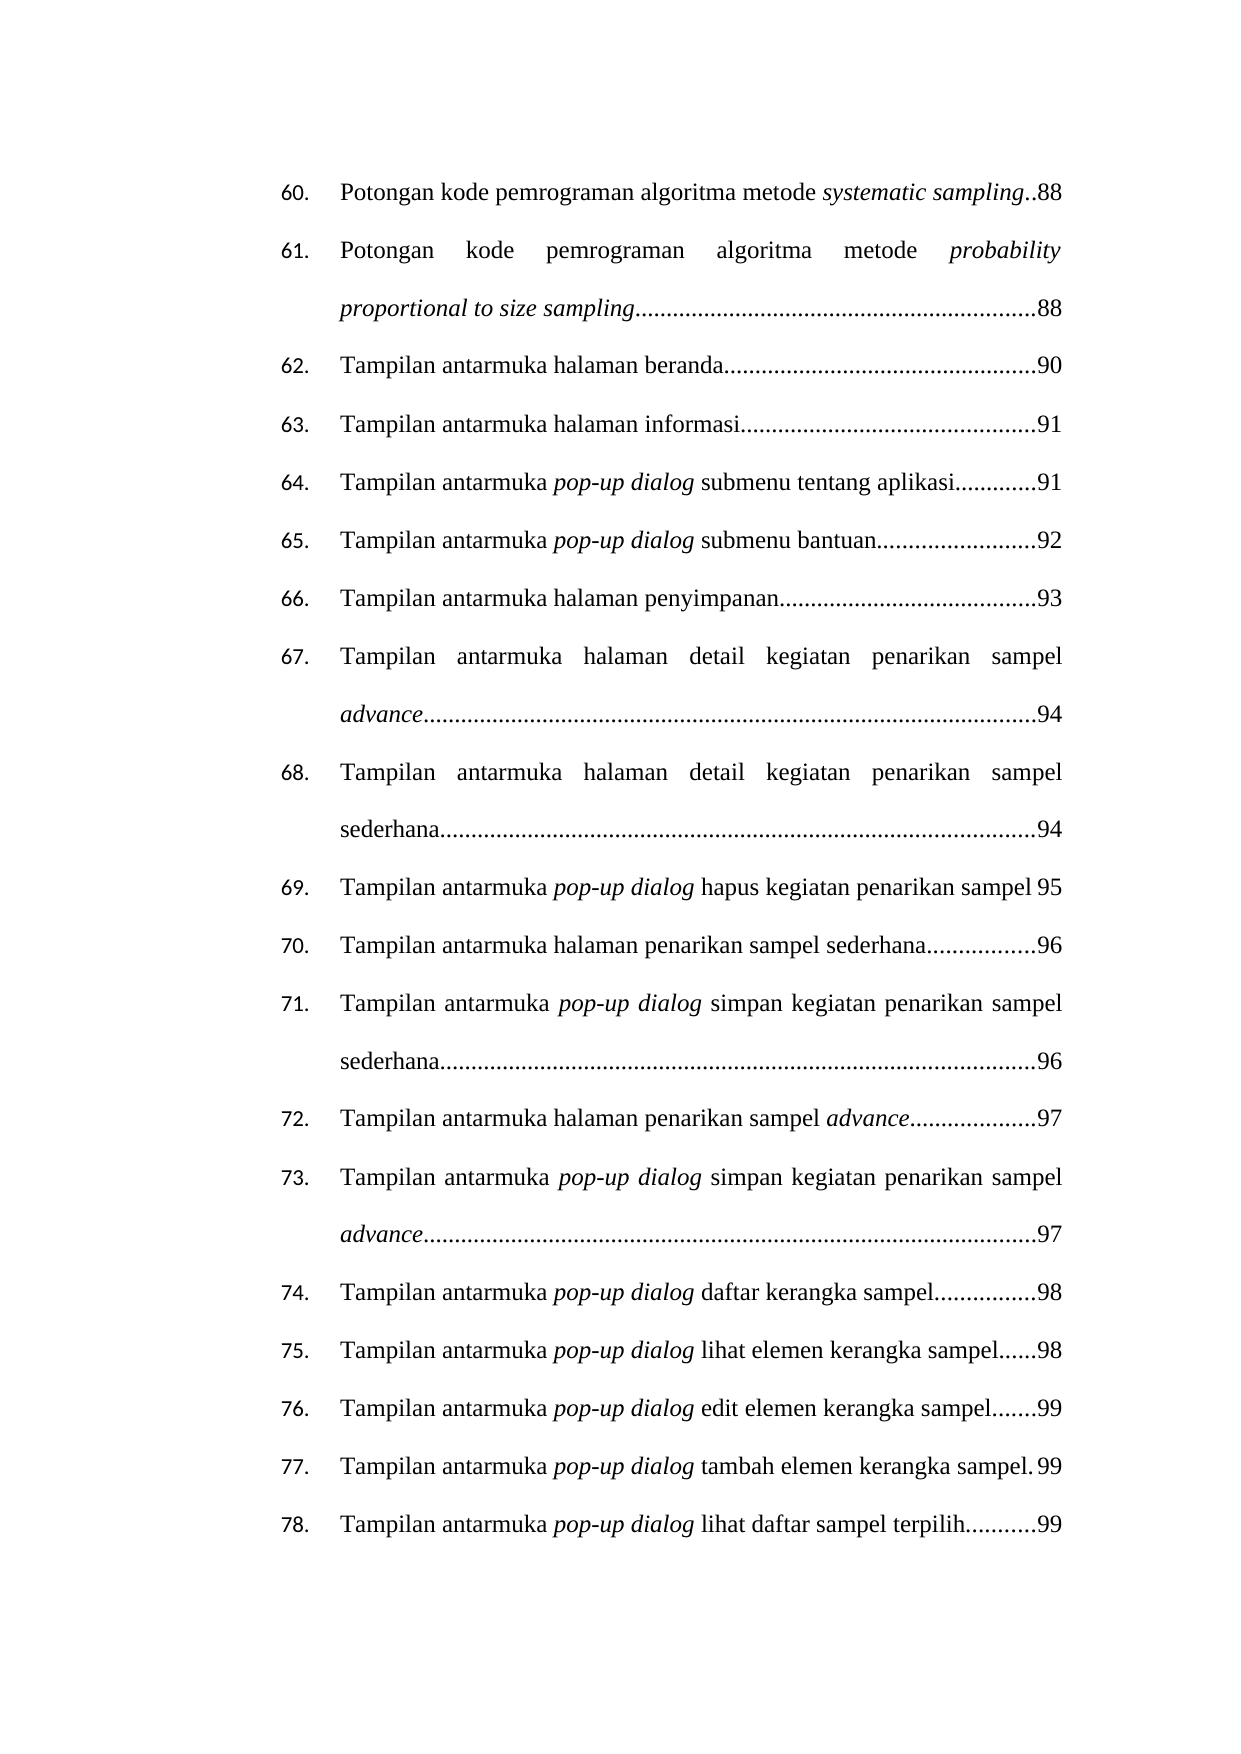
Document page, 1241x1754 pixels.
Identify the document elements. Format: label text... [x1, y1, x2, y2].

list Tampilan antarmuka halaman penarikan sampel sederhana 96 [281, 930, 1063, 959]
list Tampilan antarmuka pop-up dialog simpan kegiatan penarikan sampel sederhana 96 [281, 988, 1063, 1075]
list Tampilan antarmuka pop-up dialog lihat daftar sampel terpilih 99 [281, 1509, 1063, 1538]
list Tampilan antarmuka halaman beranda 90 [281, 351, 1063, 380]
list Tampilan antarmuka halaman informasi 91 [281, 409, 1063, 438]
list Tampilan antarmuka halaman penarikan sampel advance 97 [281, 1103, 1063, 1132]
list Tampilan antarmuka pop-up dialog edit elemen kerangka sampel 99 [281, 1393, 1063, 1422]
list Tampilan antarmuka pop-up dialog submenu bantuan 92 [281, 525, 1063, 554]
list Tampilan antarmuka halaman detail kegiatan penarikan sampel advance 94 [281, 641, 1063, 728]
list Tampilan antarmuka pop-up dialog simpan kegiatan penarikan sampel advance 97 [281, 1162, 1063, 1248]
list Potongan kode pemrograman algoritma metode probability proportional to size sampling 88 [281, 235, 1063, 322]
list Potongan kode pemrograman algoritma metode systematic sampling 88 [281, 177, 1063, 206]
list Tampilan antarmuka pop-up dialog submenu tentang aplikasi 91 [281, 467, 1063, 496]
list Tampilan antarmuka pop-up dialog hapus kegiatan penarikan sampel 95 [281, 872, 1063, 901]
list Tampilan antarmuka pop-up dialog tambah elemen kerangka sampel 99 [281, 1451, 1063, 1480]
list Tampilan antarmuka pop-up dialog daftar kerangka sampel 98 [281, 1277, 1063, 1306]
list Tampilan antarmuka halaman detail kegiatan penarikan sampel sederhana 94 [281, 757, 1063, 843]
list Tampilan antarmuka halaman penyimpanan 93 [281, 583, 1063, 612]
list Tampilan antarmuka pop-up dialog lihat elemen kerangka sampel 98 [281, 1335, 1063, 1364]
